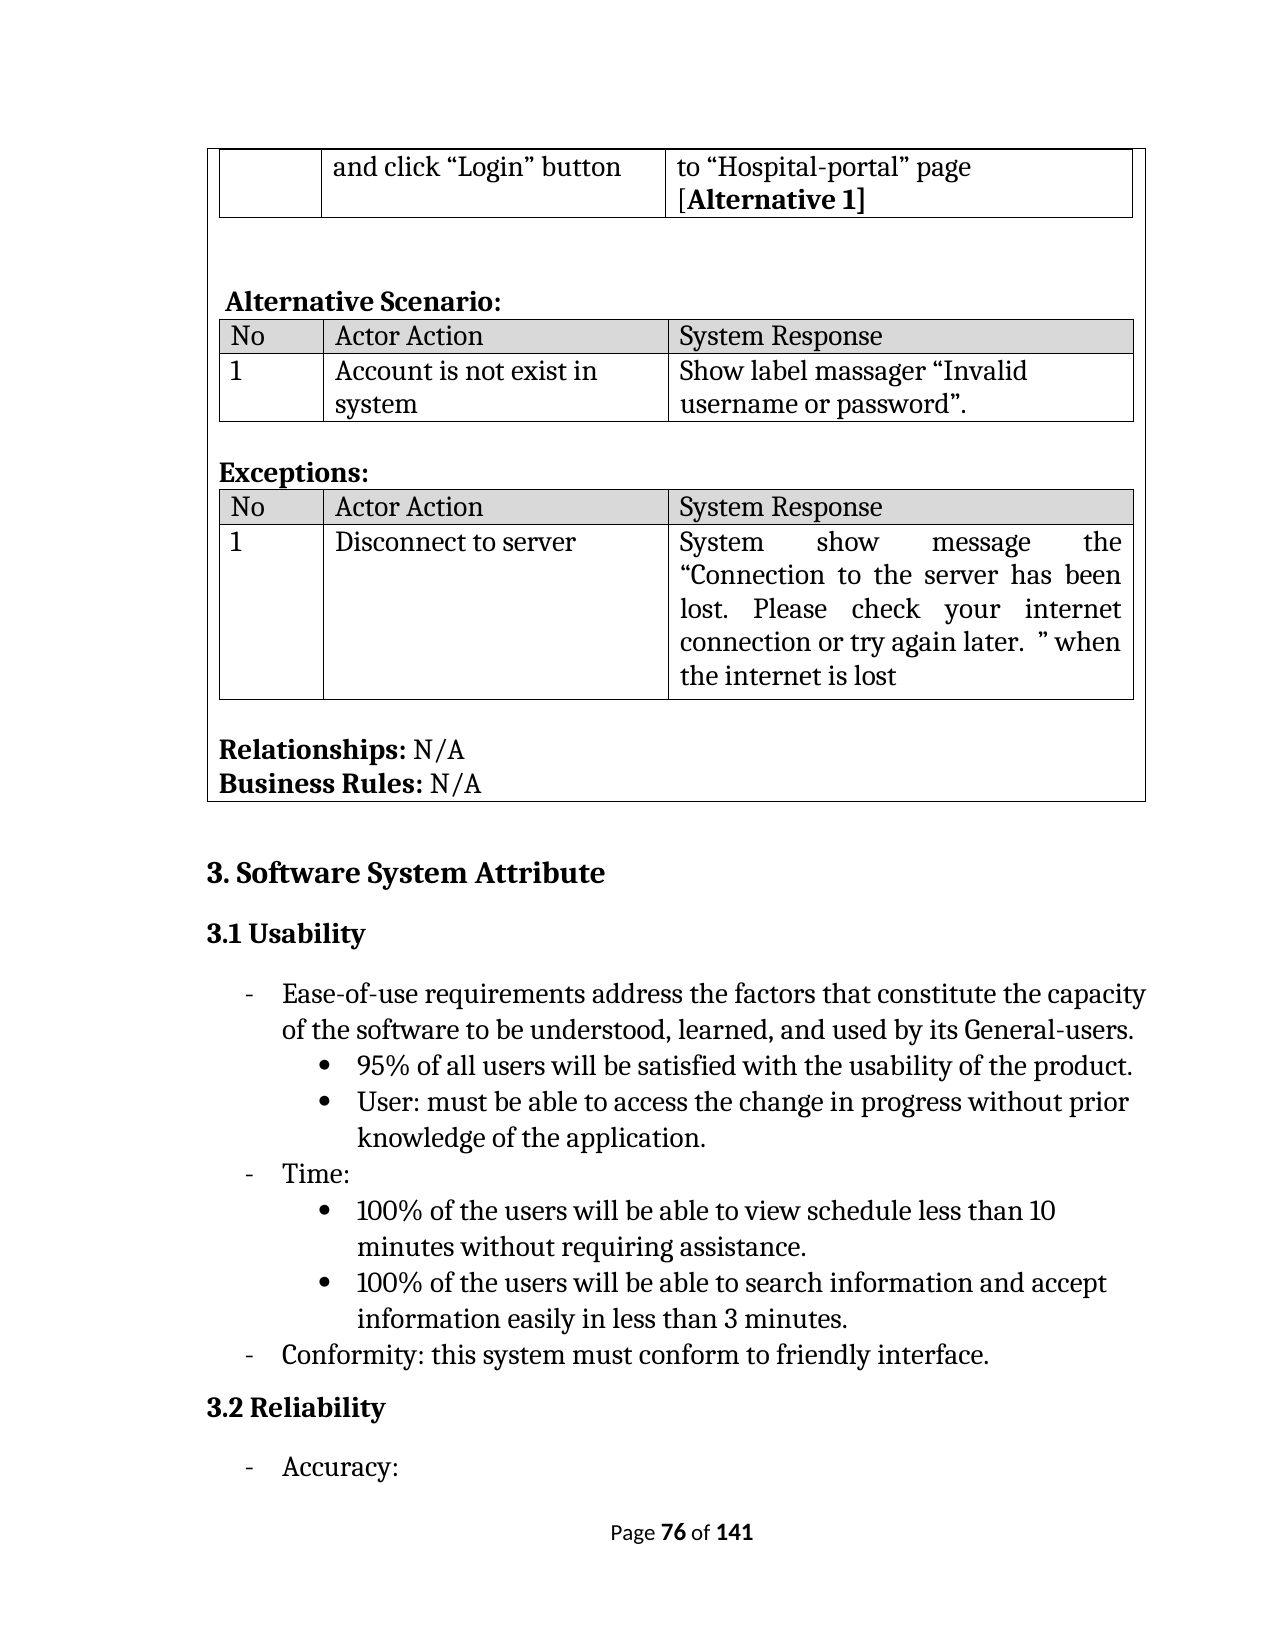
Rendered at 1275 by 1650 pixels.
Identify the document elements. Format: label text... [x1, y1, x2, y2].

list User: must be able to access the change in progress without prior knowledge of the application. [319, 1085, 1157, 1155]
list 95% of all users will be satisfied with the usability of the product. [319, 1049, 1157, 1083]
list Time: [244, 1158, 1157, 1191]
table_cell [208, 149, 1145, 801]
list 100% of the users will be able to search information and accept information easily in less than 3 minutes. [319, 1266, 1157, 1336]
text 3.2 Reliability [207, 1391, 1157, 1425]
text 3.1 Usability [207, 918, 1157, 951]
list Accuracy: [244, 1451, 1157, 1484]
list 100% of the users will be able to view schedule less than 10 minutes without requiring assistance. [319, 1194, 1157, 1263]
text 3. Software System Attribute [207, 856, 1157, 891]
list Ease-of-use requirements address the factors that constitute the capacity of the software to be understood, learned, and used by its General-users. [244, 977, 1157, 1047]
list Conformity: this system must conform to friendly interface. [244, 1338, 1157, 1372]
